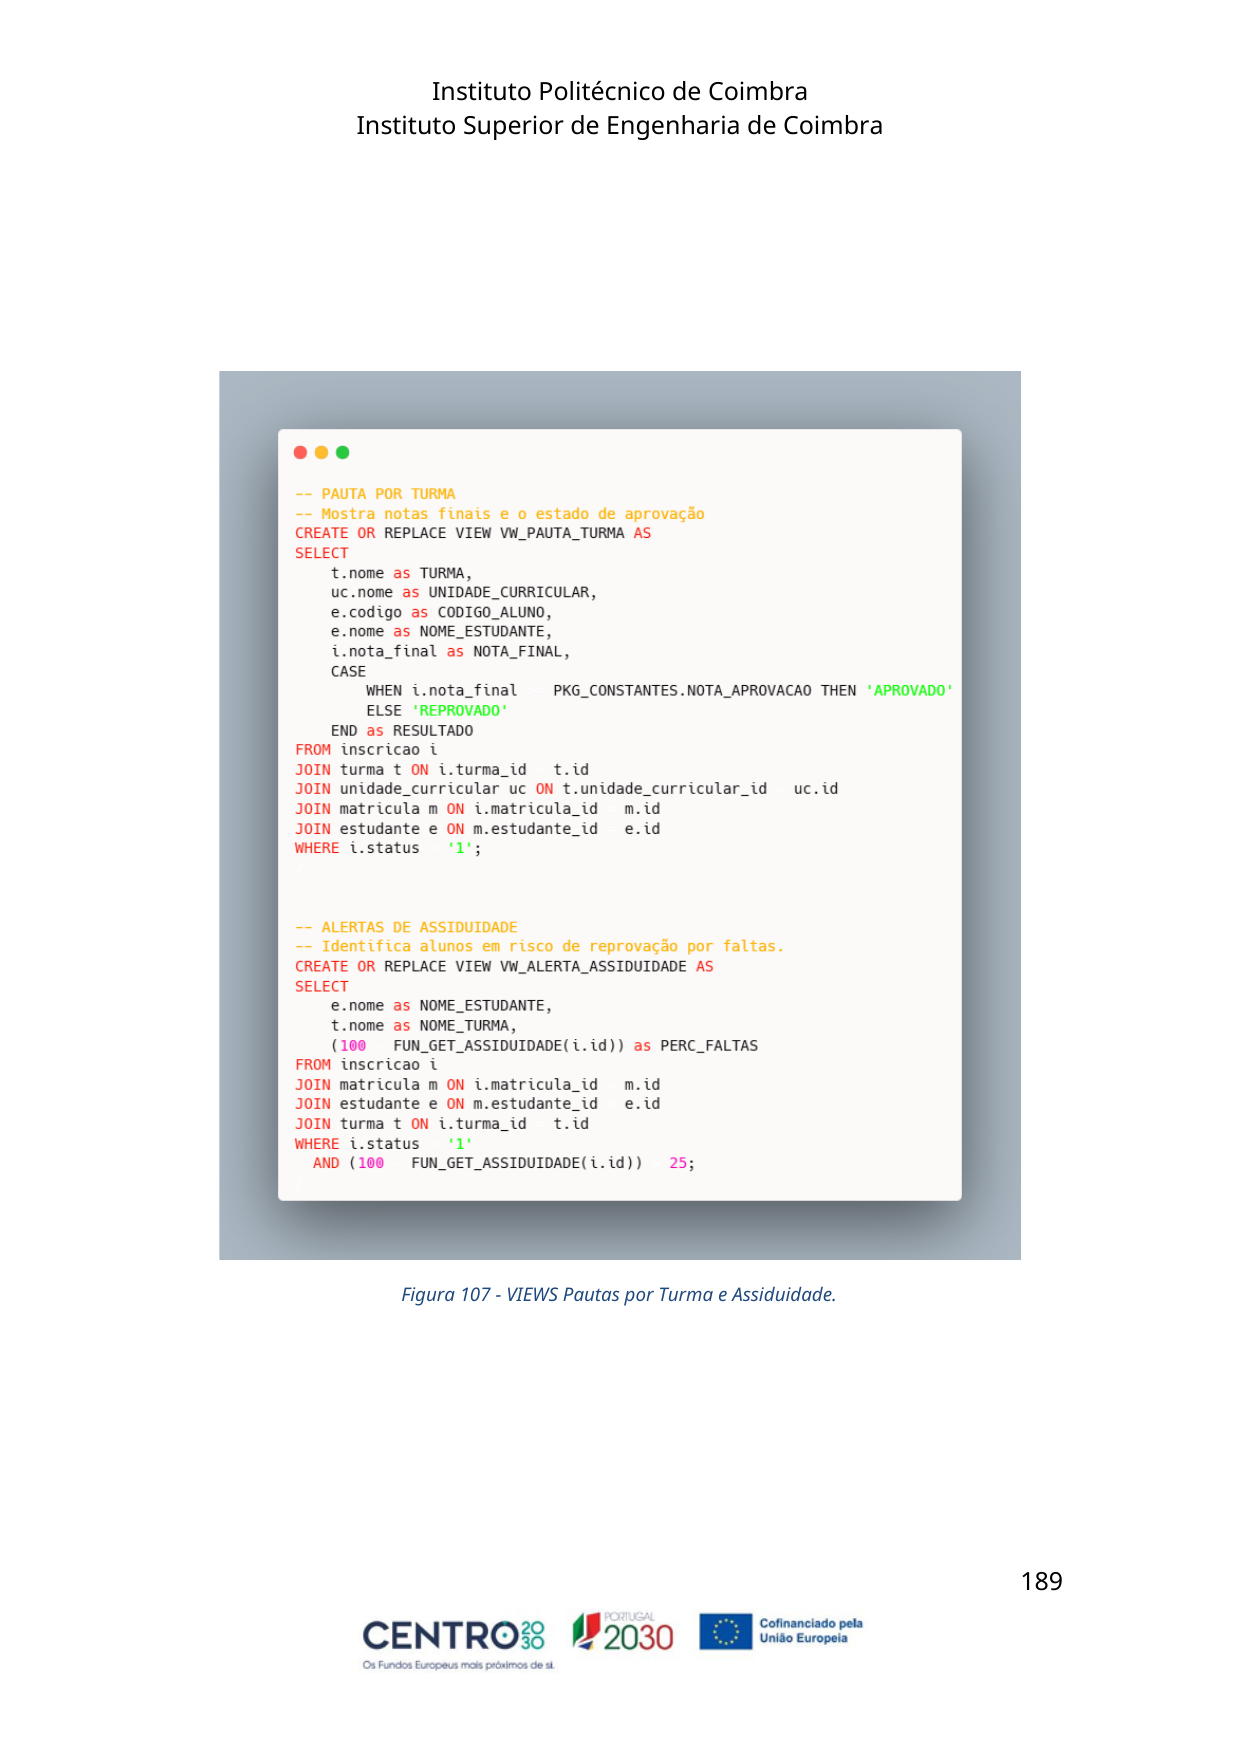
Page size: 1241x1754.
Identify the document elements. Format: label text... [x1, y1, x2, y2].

text Figura 107 - VIEWS Pautas por Turma e Assiduidade. [177, 1282, 1063, 1307]
picture [219, 371, 1021, 1260]
picture [349, 1597, 891, 1681]
